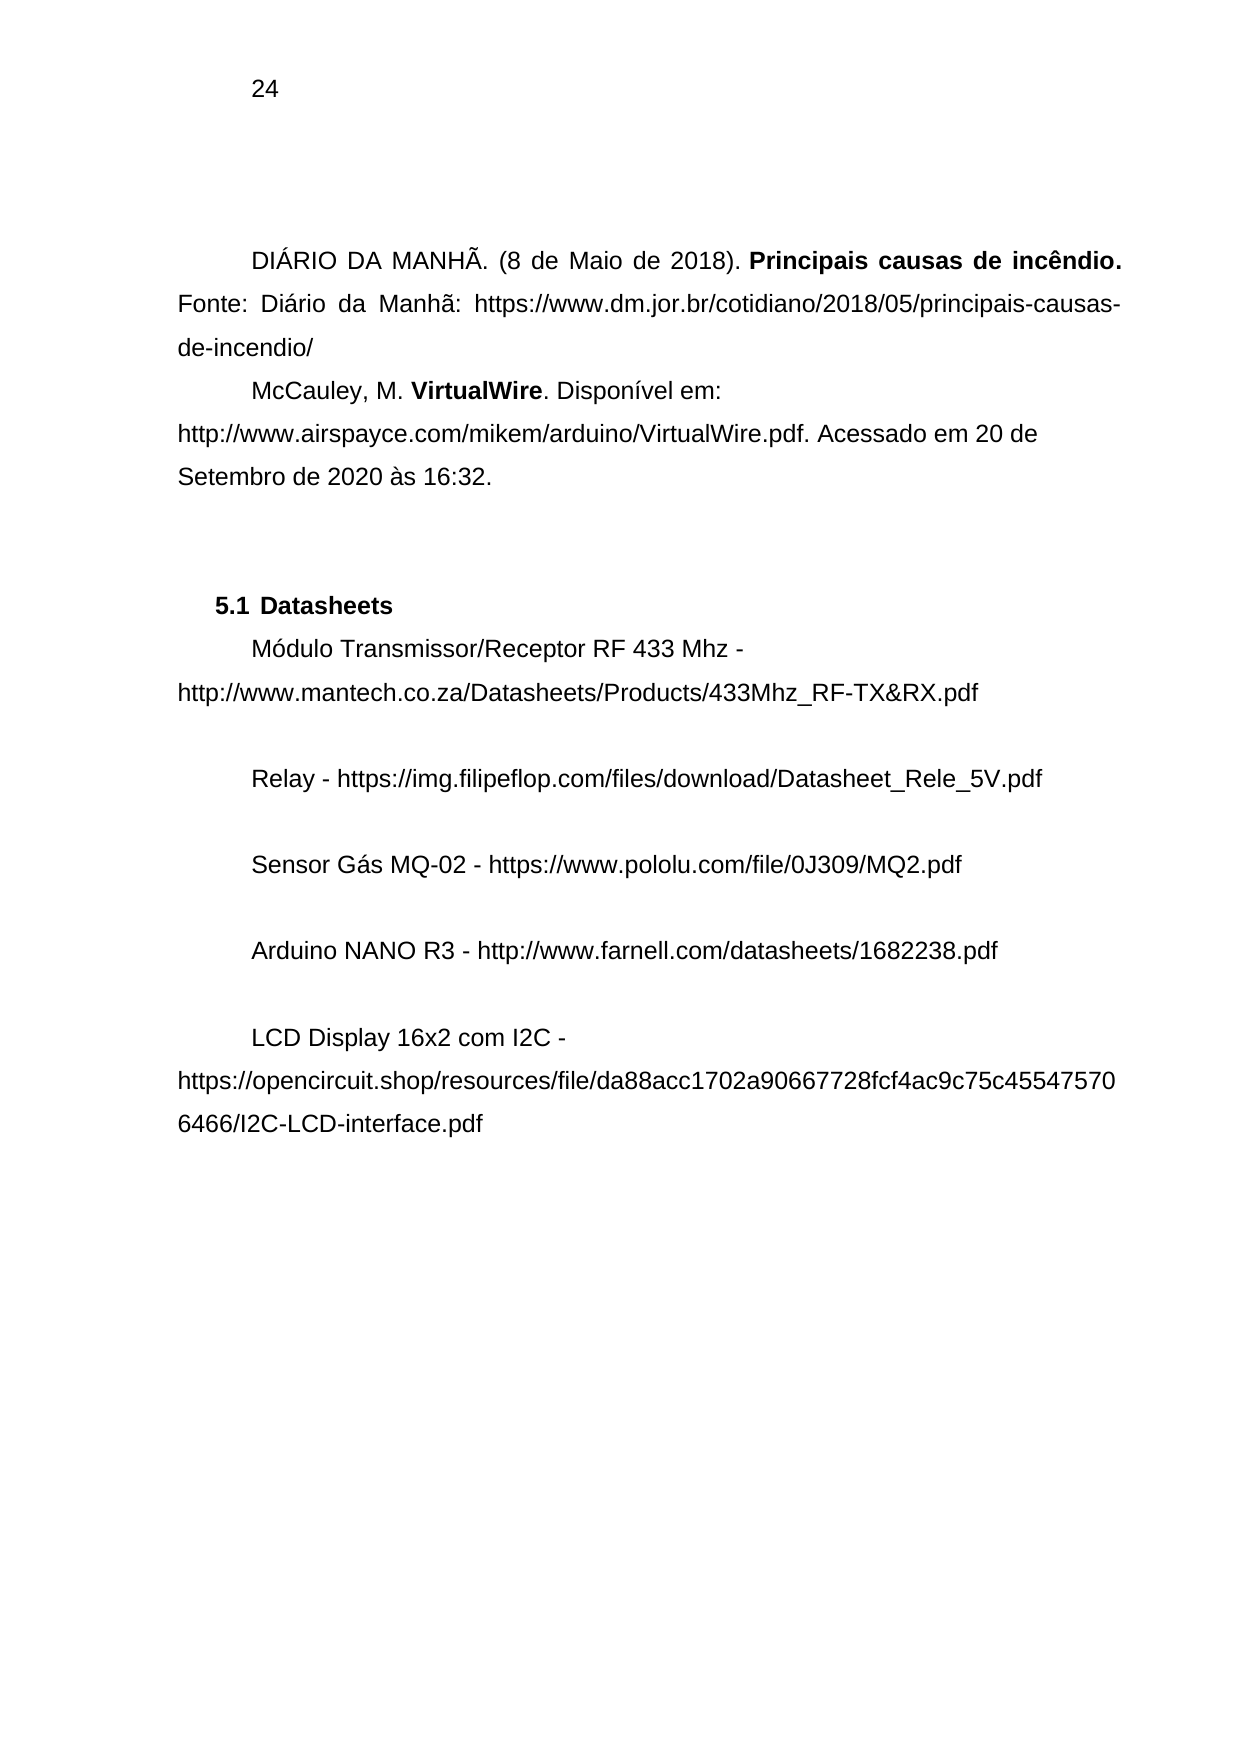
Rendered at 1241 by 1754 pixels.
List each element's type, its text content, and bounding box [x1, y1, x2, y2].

text DIÁRIO DA MANHÃ. (8 de Maio de 2018). Principais causas de incêndio. Fonte: Diário da Manhã: https://www.dm.jor.br/cotidiano/2018/05/principais-causas-de-incendio/ [177, 246, 1122, 361]
text Módulo Transmissor/Receptor RF 433 Mhz - http://www.mantech.co.za/Datasheets/Products/433Mhz_RF-TX&RX.pdf [177, 634, 1122, 706]
subtitle Datasheets [215, 591, 1122, 620]
text Arduino NANO R3 - http://www.farnell.com/datasheets/1682238.pdf [177, 936, 1122, 965]
text McCauley, M. VirtualWire. Disponível em: http://www.airspayce.com/mikem/arduino/VirtualWire.pdf. Acessado em 20 de Setembro de 2020 às 16:32. [177, 376, 1122, 491]
text Sensor Gás MQ-02 - https://www.pololu.com/file/0J309/MQ2.pdf [177, 850, 1122, 879]
text Relay - https://img.filipeflop.com/files/download/Datasheet_Rele_5V.pdf [177, 764, 1122, 792]
text LCD Display 16x2 com I2C - https://opencircuit.shop/resources/file/da88acc1702a90667728fcf4ac9c75c455475706466/I2C-LCD-interface.pdf [177, 1022, 1122, 1137]
